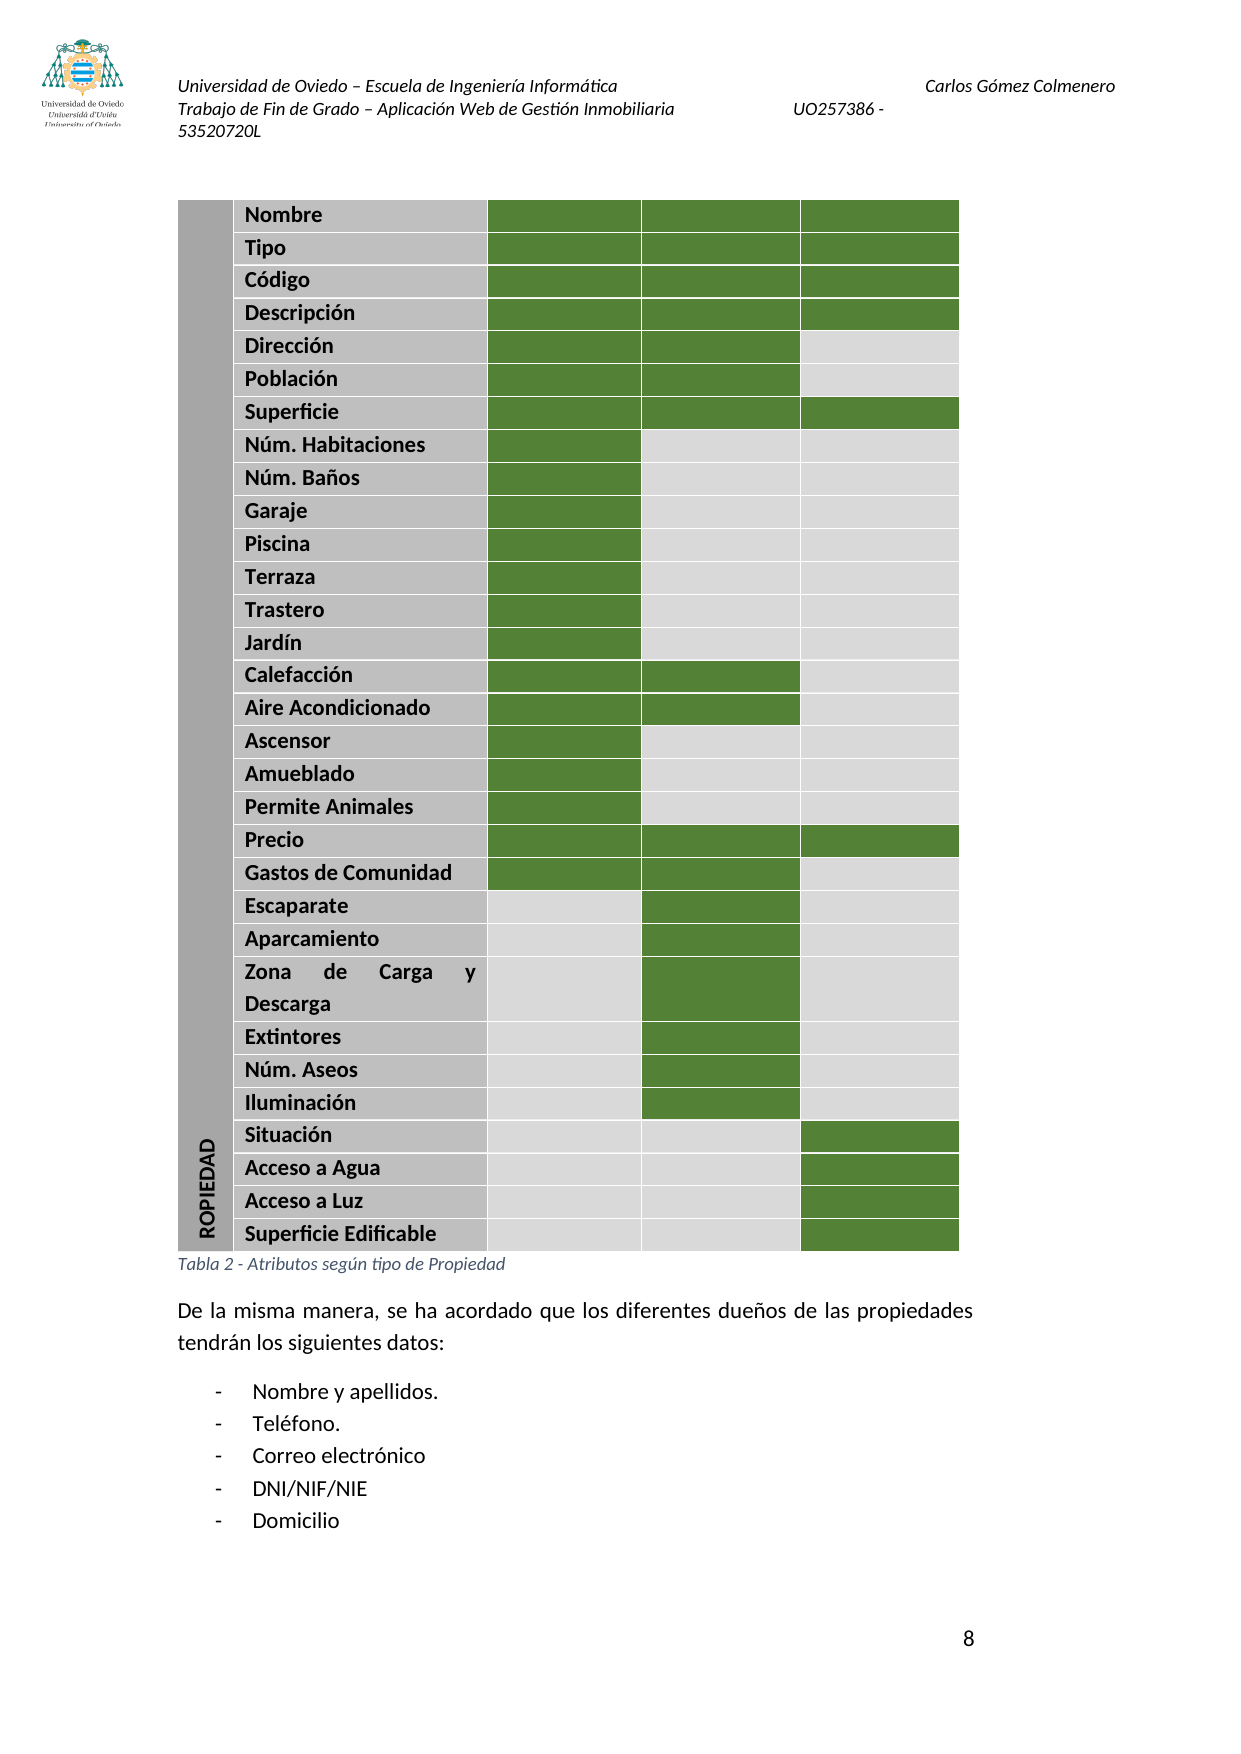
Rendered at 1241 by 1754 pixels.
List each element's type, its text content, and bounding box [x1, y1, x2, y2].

table_cell [488, 1121, 641, 1152]
table_cell Ascensor [234, 726, 487, 758]
table_cell Acceso a Agua [234, 1154, 487, 1185]
table_cell Zona de Carga y Descarga [234, 957, 487, 1021]
table_cell [801, 1186, 959, 1218]
table_cell [642, 529, 800, 561]
table_cell [642, 726, 800, 758]
table_cell [642, 266, 800, 297]
table_cell [801, 1219, 959, 1251]
table_cell Terraza [234, 562, 487, 594]
table_cell [488, 759, 641, 791]
table_cell [488, 331, 641, 363]
list DNI/NIF/NIE [215, 1474, 974, 1502]
table_cell [801, 694, 959, 725]
table_cell [801, 397, 959, 429]
table_cell [488, 858, 641, 890]
table_cell [642, 595, 800, 627]
table_cell [488, 595, 641, 627]
table_cell [801, 562, 959, 594]
list Nombre y apellidos. [215, 1377, 974, 1405]
table_cell [642, 661, 800, 692]
text De la misma manera, se ha acordado que los diferentes dueños de las propiedades tendrán los siguientes datos: [177, 1296, 974, 1356]
table_cell [642, 792, 800, 824]
table_cell [801, 463, 959, 495]
table_cell Amueblado [234, 759, 487, 791]
table_cell [801, 858, 959, 890]
table_cell [801, 924, 959, 956]
table_cell [801, 628, 959, 659]
table_cell [488, 266, 641, 297]
table_cell [642, 200, 800, 232]
table_cell [488, 1055, 641, 1087]
text Tabla 2 - Atributos según tipo de Propiedad [177, 1252, 974, 1275]
table_cell [801, 595, 959, 627]
table_cell [488, 562, 641, 594]
table_cell Precio [234, 825, 487, 857]
table_cell [801, 759, 959, 791]
table_cell [642, 463, 800, 495]
table_cell [801, 825, 959, 857]
table_cell [488, 430, 641, 462]
table_cell [488, 463, 641, 495]
table_cell Gastos de Comunidad [234, 858, 487, 890]
table_cell [488, 529, 641, 561]
table_cell Iluminación [234, 1088, 487, 1119]
list Teléfono. [215, 1409, 974, 1437]
table_cell [488, 364, 641, 396]
table_cell PROPIEDAD [178, 200, 233, 1251]
table_cell [801, 1022, 959, 1054]
table_cell Escaparate [234, 891, 487, 923]
table_cell [801, 792, 959, 824]
table_cell [642, 364, 800, 396]
list Domicilio [215, 1506, 974, 1534]
table_cell [801, 430, 959, 462]
table_cell Núm. Aseos [234, 1055, 487, 1087]
table_cell [801, 726, 959, 758]
table_cell [642, 694, 800, 725]
table_cell Situación [234, 1121, 487, 1152]
table_cell [801, 233, 959, 264]
table_cell Núm. Baños [234, 463, 487, 495]
table_cell [642, 1186, 800, 1218]
table_cell [488, 397, 641, 429]
table_cell [642, 1121, 800, 1152]
table_cell Piscina [234, 529, 487, 561]
table_cell [801, 364, 959, 396]
table_cell [801, 1154, 959, 1185]
picture [36, 38, 124, 126]
table_cell Tipo [234, 233, 487, 264]
table_cell [488, 661, 641, 692]
table_cell [488, 200, 641, 232]
table_cell [642, 957, 800, 1021]
table_cell Jardín [234, 628, 487, 659]
table_cell Trastero [234, 595, 487, 627]
table_cell [488, 957, 641, 1021]
table_cell [801, 957, 959, 1021]
table_cell [801, 266, 959, 297]
table_cell [488, 924, 641, 956]
table_cell [488, 825, 641, 857]
table_cell [488, 1154, 641, 1185]
table_cell [642, 1219, 800, 1251]
table_cell [642, 628, 800, 659]
table_cell [642, 397, 800, 429]
table_cell [642, 759, 800, 791]
table_cell [642, 924, 800, 956]
table_cell [642, 299, 800, 330]
table_cell Nombre [234, 200, 487, 232]
table_cell [801, 891, 959, 923]
table_cell [642, 496, 800, 528]
table_cell [488, 628, 641, 659]
table_cell Extintores [234, 1022, 487, 1054]
table_cell [801, 1055, 959, 1087]
table_cell [642, 1022, 800, 1054]
table_cell Acceso a Luz [234, 1186, 487, 1218]
table_cell [642, 1055, 800, 1087]
table_cell [488, 726, 641, 758]
table_cell [642, 1088, 800, 1119]
table_cell [642, 331, 800, 363]
table_cell [801, 299, 959, 330]
table_cell [642, 430, 800, 462]
table_cell [801, 529, 959, 561]
table_cell Aire Acondicionado [234, 694, 487, 725]
table_cell [801, 496, 959, 528]
table_cell [801, 1121, 959, 1152]
table_cell Aparcamiento [234, 924, 487, 956]
table_cell [488, 233, 641, 264]
table_cell Superficie [234, 397, 487, 429]
table_cell Descripción [234, 299, 487, 330]
table_cell [801, 331, 959, 363]
table_cell [801, 661, 959, 692]
table_cell Población [234, 364, 487, 396]
table_cell [488, 891, 641, 923]
table_cell Calefacción [234, 661, 487, 692]
table_cell [642, 562, 800, 594]
table_cell [642, 233, 800, 264]
table_cell [488, 1022, 641, 1054]
list Correo electrónico [215, 1441, 974, 1469]
table_cell [488, 496, 641, 528]
table_cell Código [234, 266, 487, 297]
table_cell [642, 825, 800, 857]
table_cell Núm. Habitaciones [234, 430, 487, 462]
table_cell [801, 1088, 959, 1119]
table_cell Garaje [234, 496, 487, 528]
table_cell Permite Animales [234, 792, 487, 824]
table_cell [642, 1154, 800, 1185]
table_cell [488, 299, 641, 330]
table_cell [488, 694, 641, 725]
table_cell [642, 858, 800, 890]
table_cell [488, 1186, 641, 1218]
table_cell [488, 792, 641, 824]
table_cell Dirección [234, 331, 487, 363]
table_cell Superficie Edificable [234, 1219, 487, 1251]
table_cell [801, 200, 959, 232]
table_cell [642, 891, 800, 923]
table_cell [488, 1088, 641, 1119]
table_cell [488, 1219, 641, 1251]
